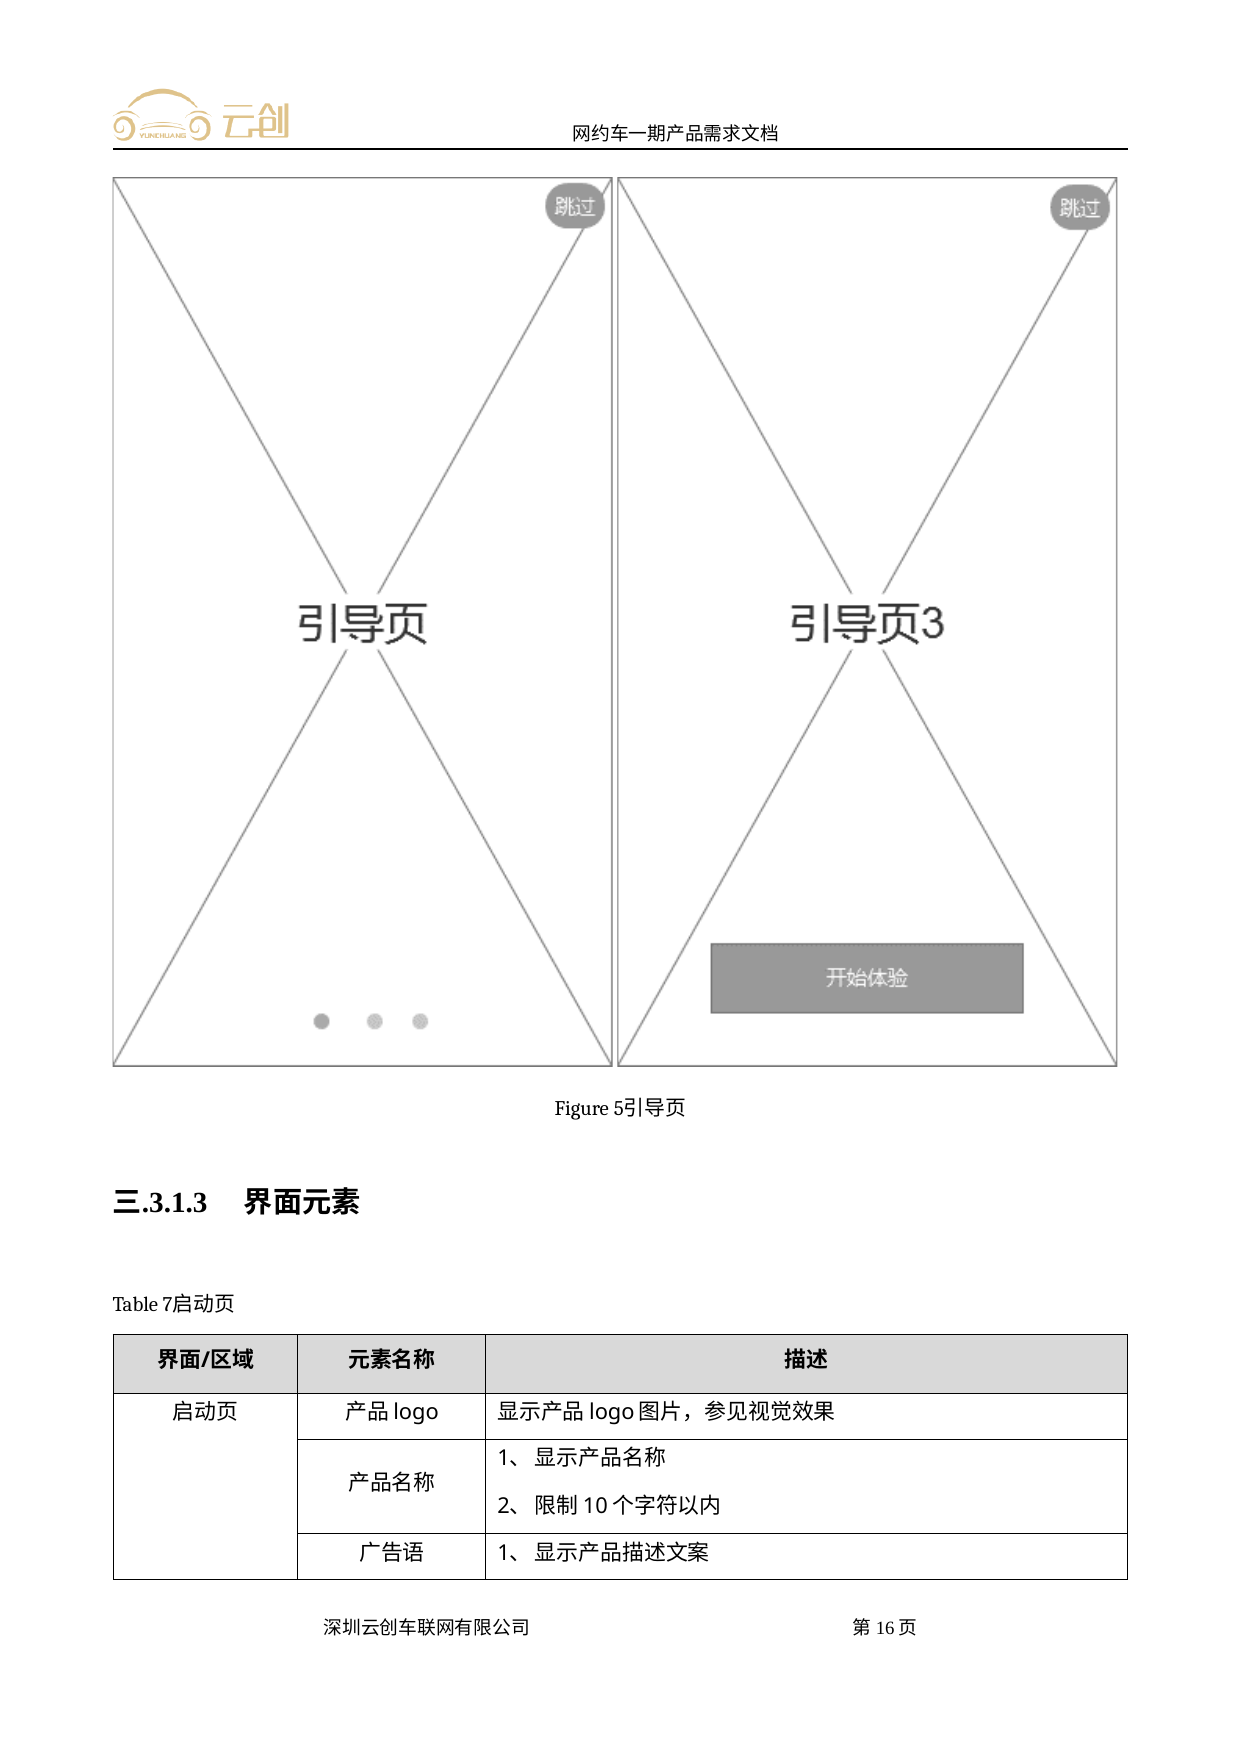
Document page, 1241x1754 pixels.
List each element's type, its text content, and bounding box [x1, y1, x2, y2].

table_header 元素名称 [298, 1335, 485, 1393]
picture [617, 177, 1118, 1067]
picture [112, 88, 289, 141]
table_cell 产品logo [298, 1394, 485, 1439]
table_cell 启动页 [114, 1394, 297, 1579]
table_cell 显示产品logo图片，参见视觉效果 [486, 1394, 1127, 1439]
picture [112, 177, 613, 1067]
table_cell 广告语 [298, 1534, 485, 1579]
table_cell 显示产品描述文案 限制20个字符以内 [486, 1534, 1127, 1579]
table_header 界面/区域 [114, 1335, 297, 1393]
table_header 描述 [486, 1335, 1127, 1393]
table_cell 产品名称 [298, 1440, 485, 1533]
subtitle 界面元素 [112, 1167, 1128, 1232]
table_cell 显示产品名称 限制10个字符以内 [486, 1440, 1127, 1533]
